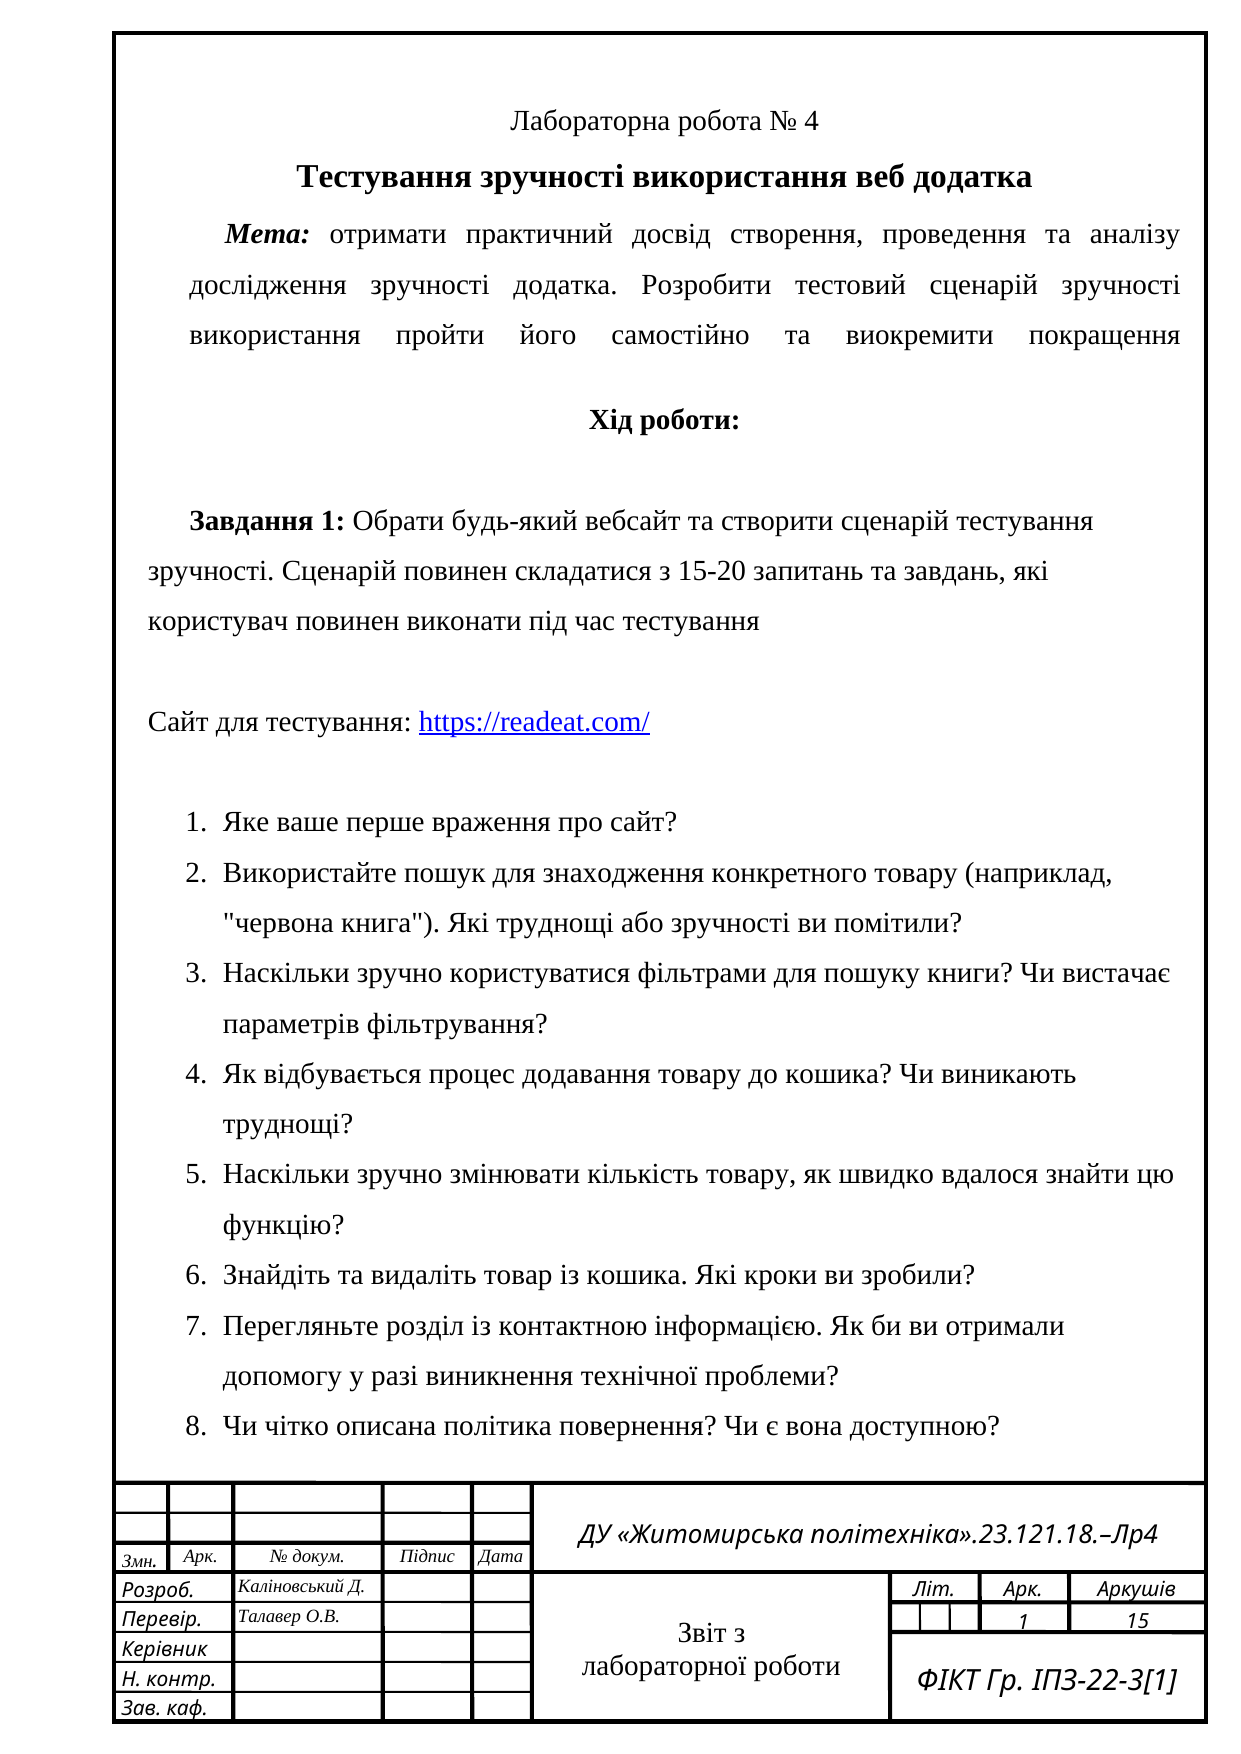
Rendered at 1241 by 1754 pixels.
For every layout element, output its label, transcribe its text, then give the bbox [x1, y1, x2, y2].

text Завдання 1: Обрати будь-який вебсайт та створити сценарій тестування [148, 503, 1181, 536]
list Чи чітко описана політика повернення? Чи є вона доступною? [185, 1408, 1181, 1442]
text Сайт для тестування: https://readeat.com/ [148, 704, 1181, 737]
list Знайдіть та видаліть товар із кошика. Які кроки ви зробили? [185, 1257, 1181, 1291]
list Наскільки зручно змінювати кількість товару, як швидко вдалося знайти цю функцію? [185, 1157, 1181, 1241]
text Хід роботи: [148, 402, 1181, 436]
list Як відбувається процес додавання товару до кошика? Чи виникають труднощі? [185, 1056, 1181, 1140]
text Тестування зручності використання веб додатка [148, 156, 1181, 194]
text Мета: отримати практичний досвід створення, проведення та аналізу дослідження зручності додатка. Розробити тестовий сценарій зручності використання пройти його самостійно та виокремити покращення [189, 217, 1181, 387]
text зручності. Сценарій повинен складатися з 15-20 запитань та завдань, які [148, 553, 1181, 586]
list Перегляньте розділ із контактною інформацією. Як би ви отримали допомогу у разі виникнення технічної проблеми? [185, 1308, 1181, 1391]
list Наскільки зручно користуватися фільтрами для пошуку книги? Чи вистачає параметрів фільтрування? [185, 955, 1181, 1039]
list Яке ваше перше враження про сайт? [185, 804, 1181, 838]
text Лабораторна робота № 4 [148, 103, 1181, 136]
text користувач повинен виконати під час тестування [148, 603, 1181, 637]
list Використайте пошук для знаходження конкретного товару (наприклад, "червона книга"). Які труднощі або зручності ви помітили? [185, 855, 1181, 939]
